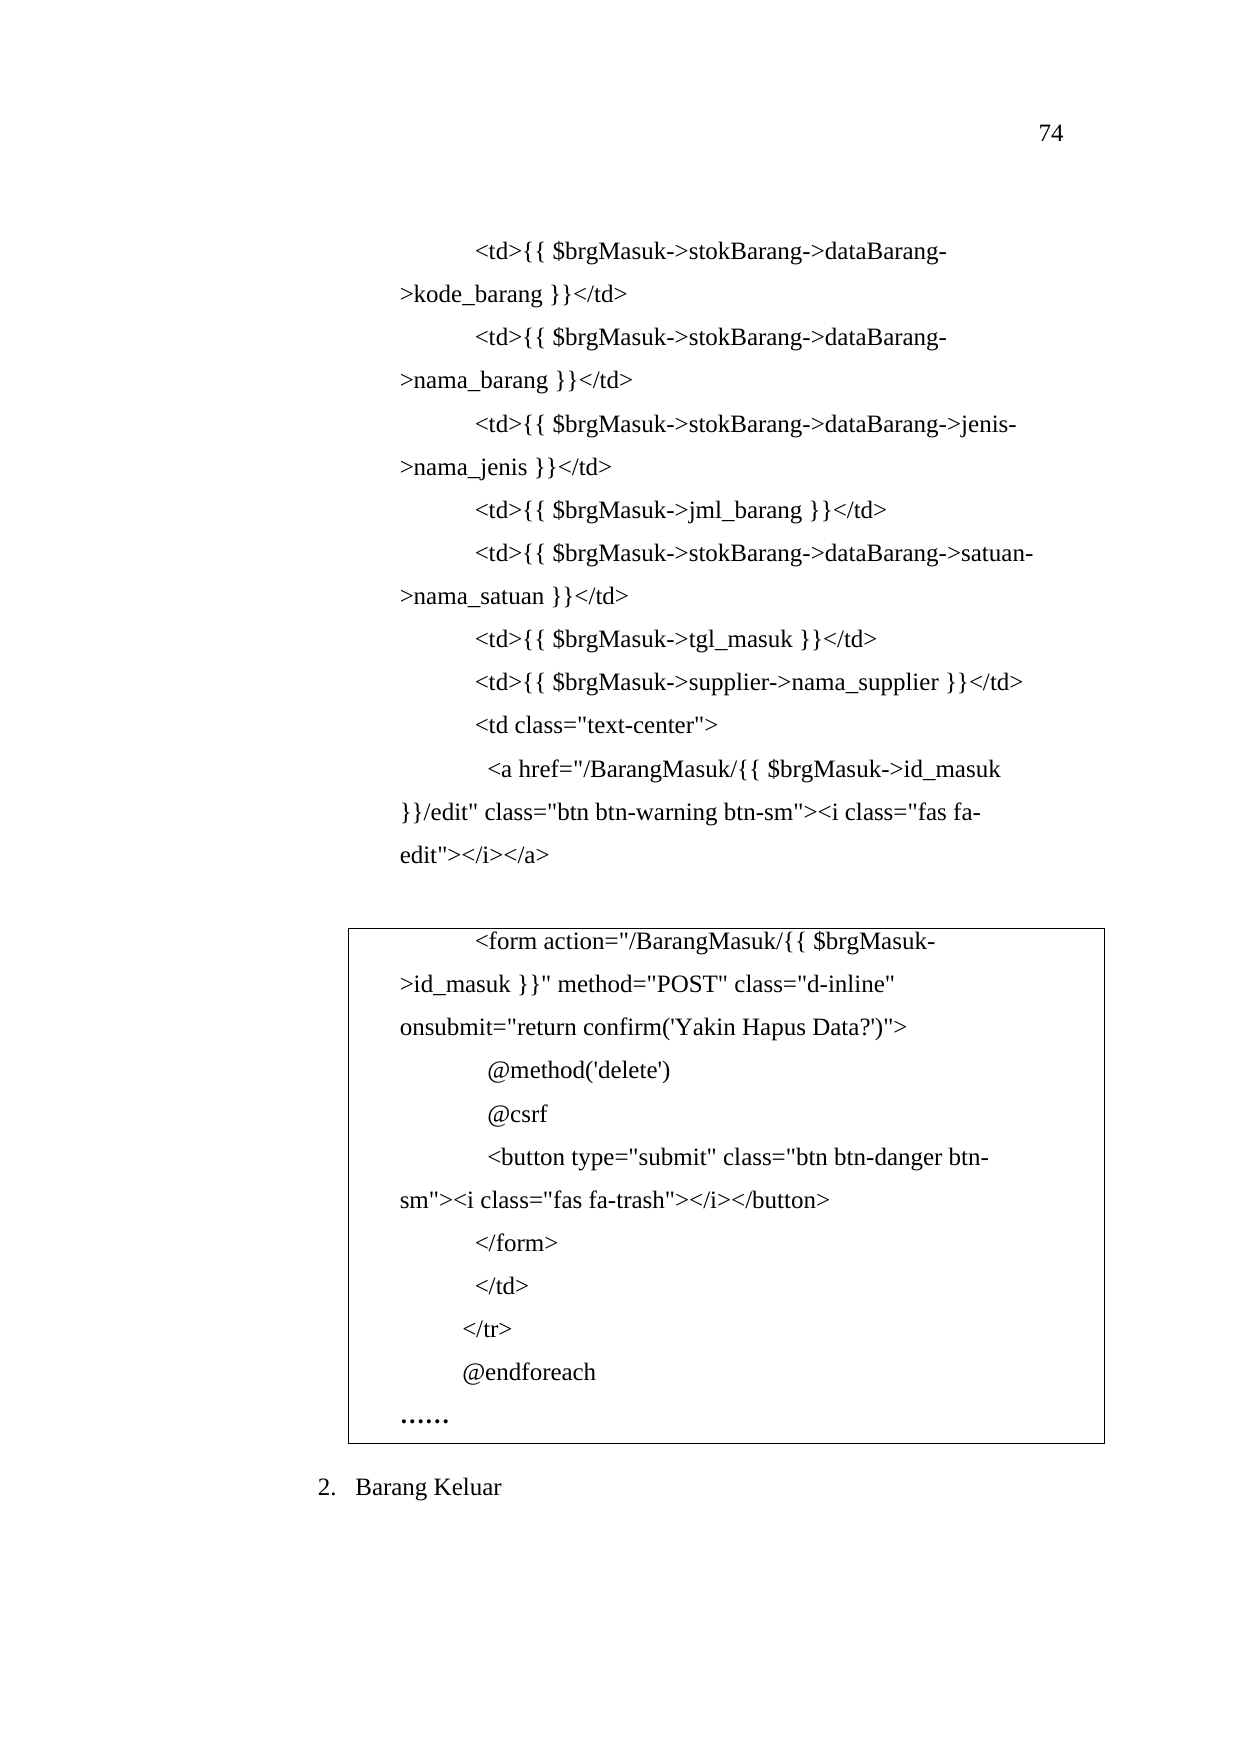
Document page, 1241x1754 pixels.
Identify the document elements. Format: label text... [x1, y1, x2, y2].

list <td>{{ $brgMasuk->stokBarang->dataBarang->kode_barang }}</td> [399, 236, 1063, 308]
list <td>{{ $brgMasuk->jml_barang }}</td> [399, 495, 1063, 524]
list <td>{{ $brgMasuk->supplier->nama_supplier }}</td> [399, 667, 1063, 696]
list @csrf [399, 1099, 1063, 1127]
list </form> [399, 1228, 1063, 1257]
list Barang Keluar [318, 1472, 1063, 1501]
list </tr> [399, 1314, 1063, 1343]
list @method('delete') [399, 1056, 1063, 1084]
list </td> [399, 1271, 1063, 1300]
list <td class="text-center"> [399, 711, 1063, 739]
list <a href="/BarangMasuk/{{ $brgMasuk->id_masuk }}/edit" class="btn btn-warning btn-sm"><i class="fas fa-edit"></i></a> [399, 754, 1063, 869]
list <button type="submit" class="btn btn-danger btn-sm"><i class="fas fa-trash"></i></button> [399, 1142, 1063, 1214]
list <form action="/BarangMasuk/{{ $brgMasuk->id_masuk }}" method="POST" class="d-inline" onsubmit="return confirm('Yakin Hapus Data?')"> [399, 929, 1063, 1041]
list <td>{{ $brgMasuk->stokBarang->dataBarang->nama_barang }}</td> [399, 322, 1063, 394]
list …… [399, 1401, 1063, 1429]
list <td>{{ $brgMasuk->tgl_masuk }}</td> [399, 624, 1063, 653]
list @endforeach [399, 1357, 1063, 1386]
list <td>{{ $brgMasuk->stokBarang->dataBarang->satuan->nama_satuan }}</td> [399, 538, 1063, 610]
list <td>{{ $brgMasuk->stokBarang->dataBarang->jenis->nama_jenis }}</td> [399, 409, 1063, 481]
